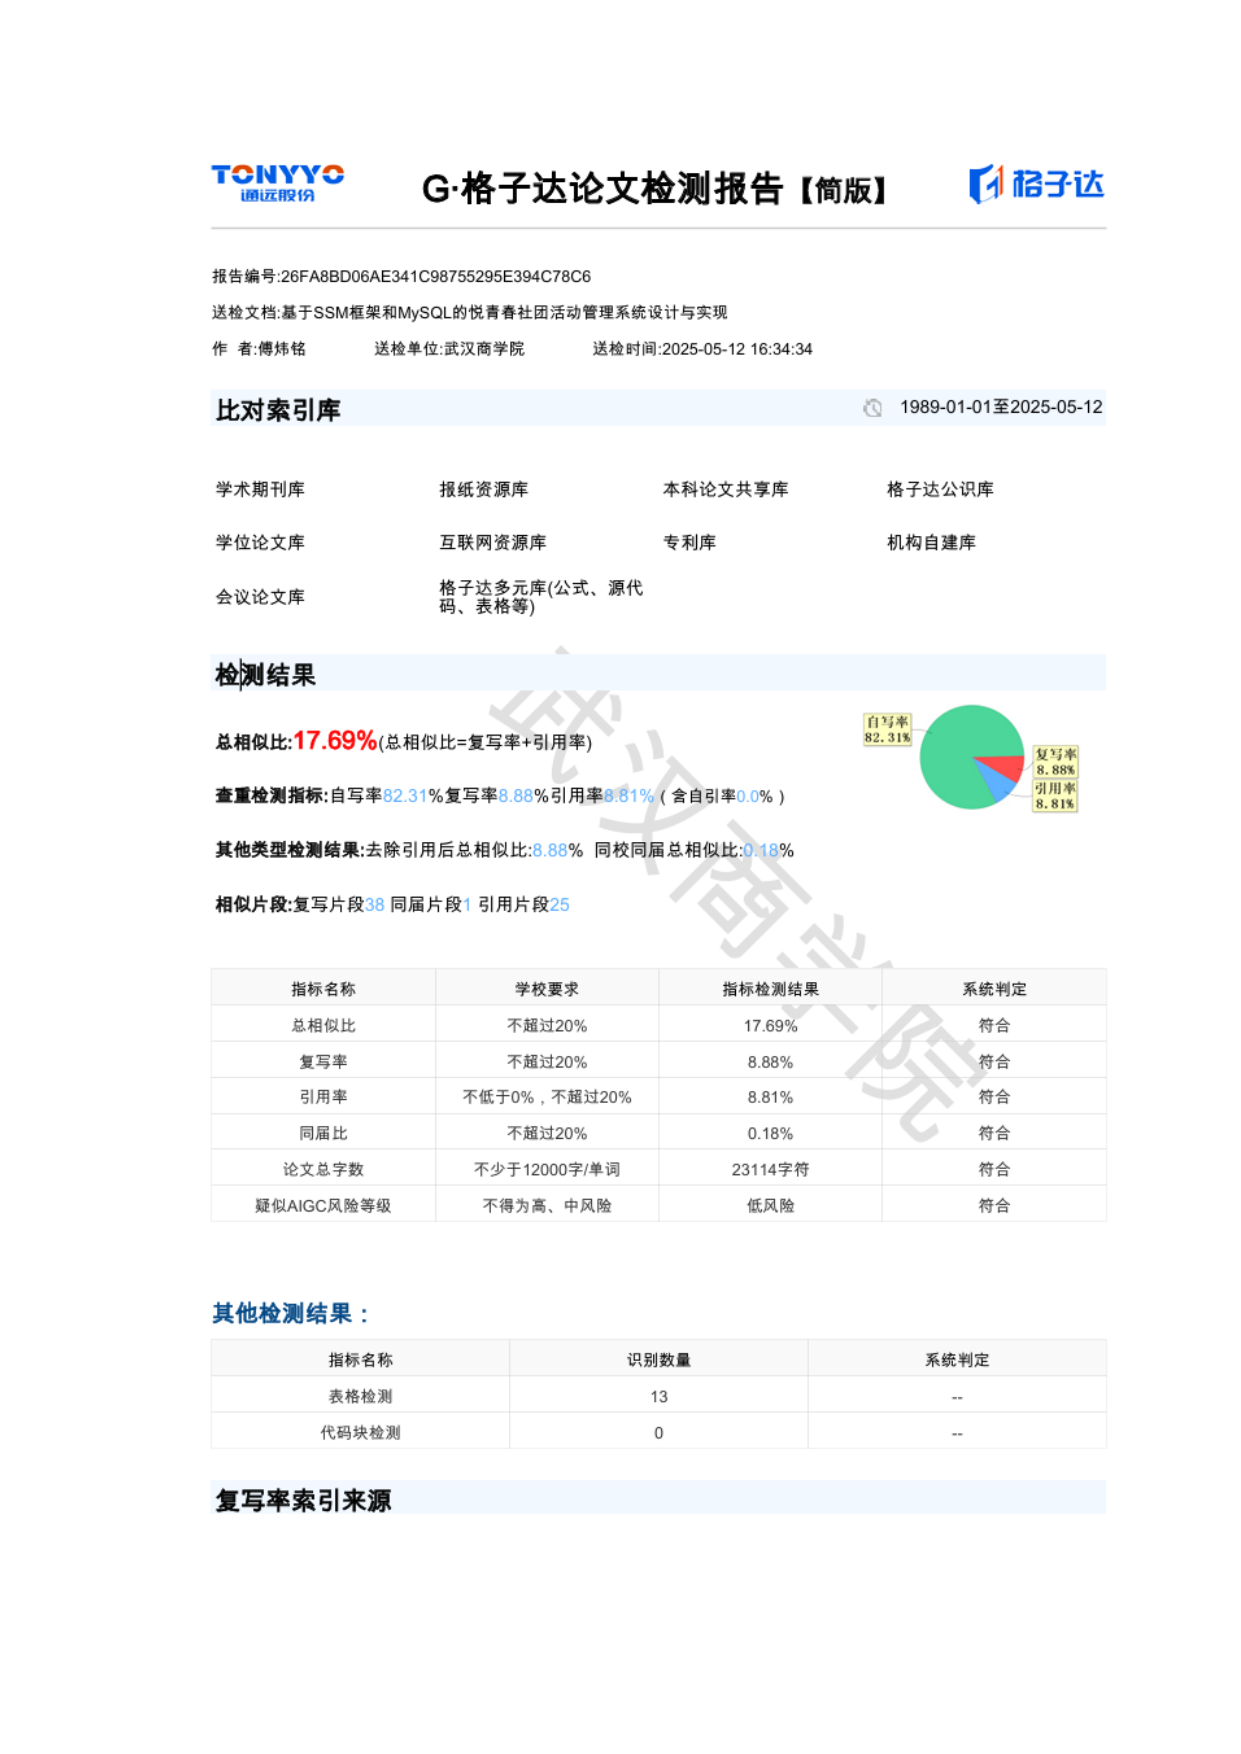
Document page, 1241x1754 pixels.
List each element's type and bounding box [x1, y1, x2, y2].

picture [177, 159, 1123, 1523]
